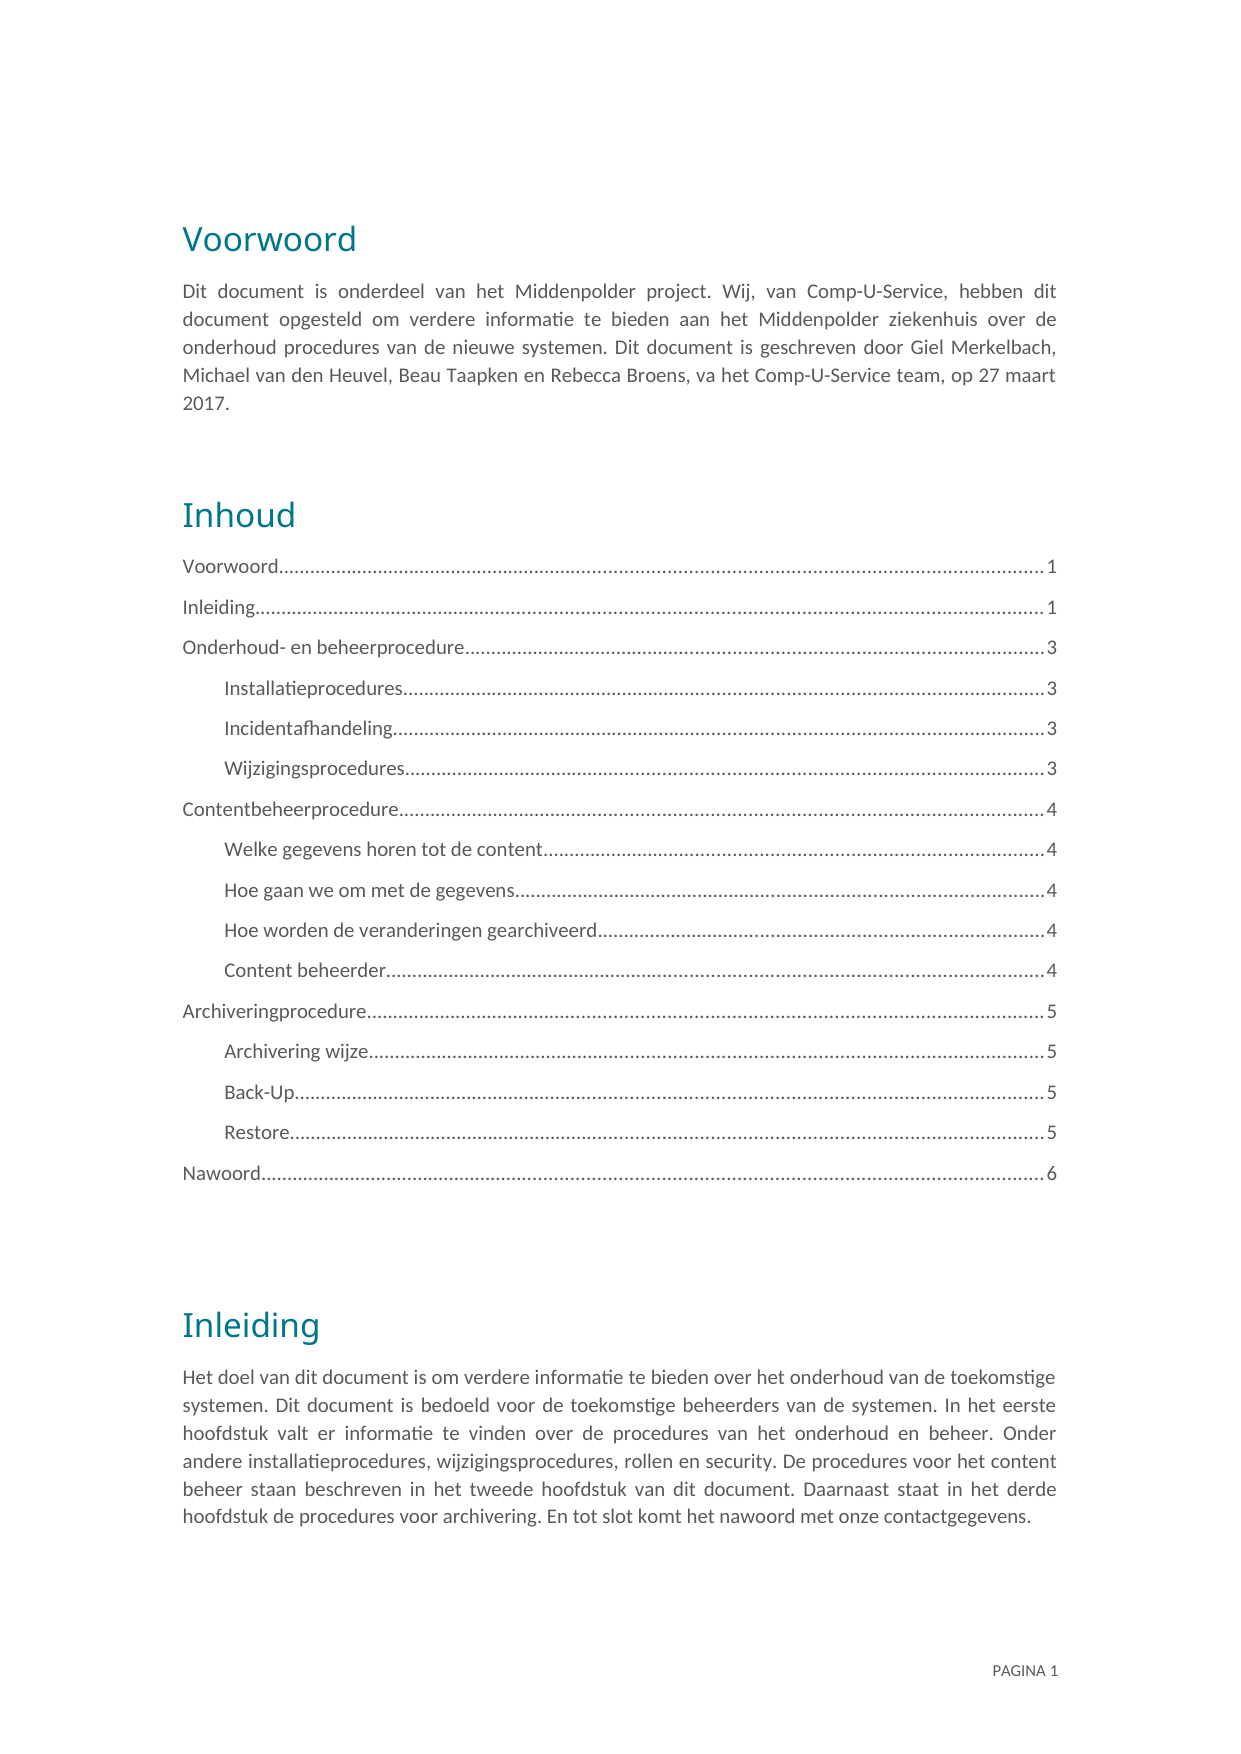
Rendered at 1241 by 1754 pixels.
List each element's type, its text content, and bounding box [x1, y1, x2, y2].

subtitle Inleiding [182, 1302, 1058, 1347]
text Het doel van dit document is om verdere informatie te bieden over het onderhoud van de toekomstige systemen. Dit document is bedoeld voor de toekomstige beheerders van de systemen. In het eerste hoofdstuk valt er informatie te vinden over de procedures van het onderhoud en beheer. Onder andere installatieprocedures, wijzigingsprocedures, rollen en security. De procedures voor het content beheer staan beschreven in het tweede hoofdstuk van dit document. Daarnaast staat in het derde hoofdstuk de procedures voor archivering. En tot slot komt het nawoord met onze contactgegevens. [182, 1364, 1058, 1529]
text Dit document is onderdeel van het Middenpolder project. Wij, van Comp-U-Service, hebben dit document opgesteld om verdere informatie te bieden aan het Middenpolder ziekenhuis over de onderhoud procedures van de nieuwe systemen. Dit document is geschreven door Giel Merkelbach, Michael van den Heuvel, Beau Taapken en Rebecca Broens, va het Comp-U-Service team, op 27 maart 2017. [182, 279, 1058, 416]
subtitle Voorwoord [182, 216, 1058, 262]
